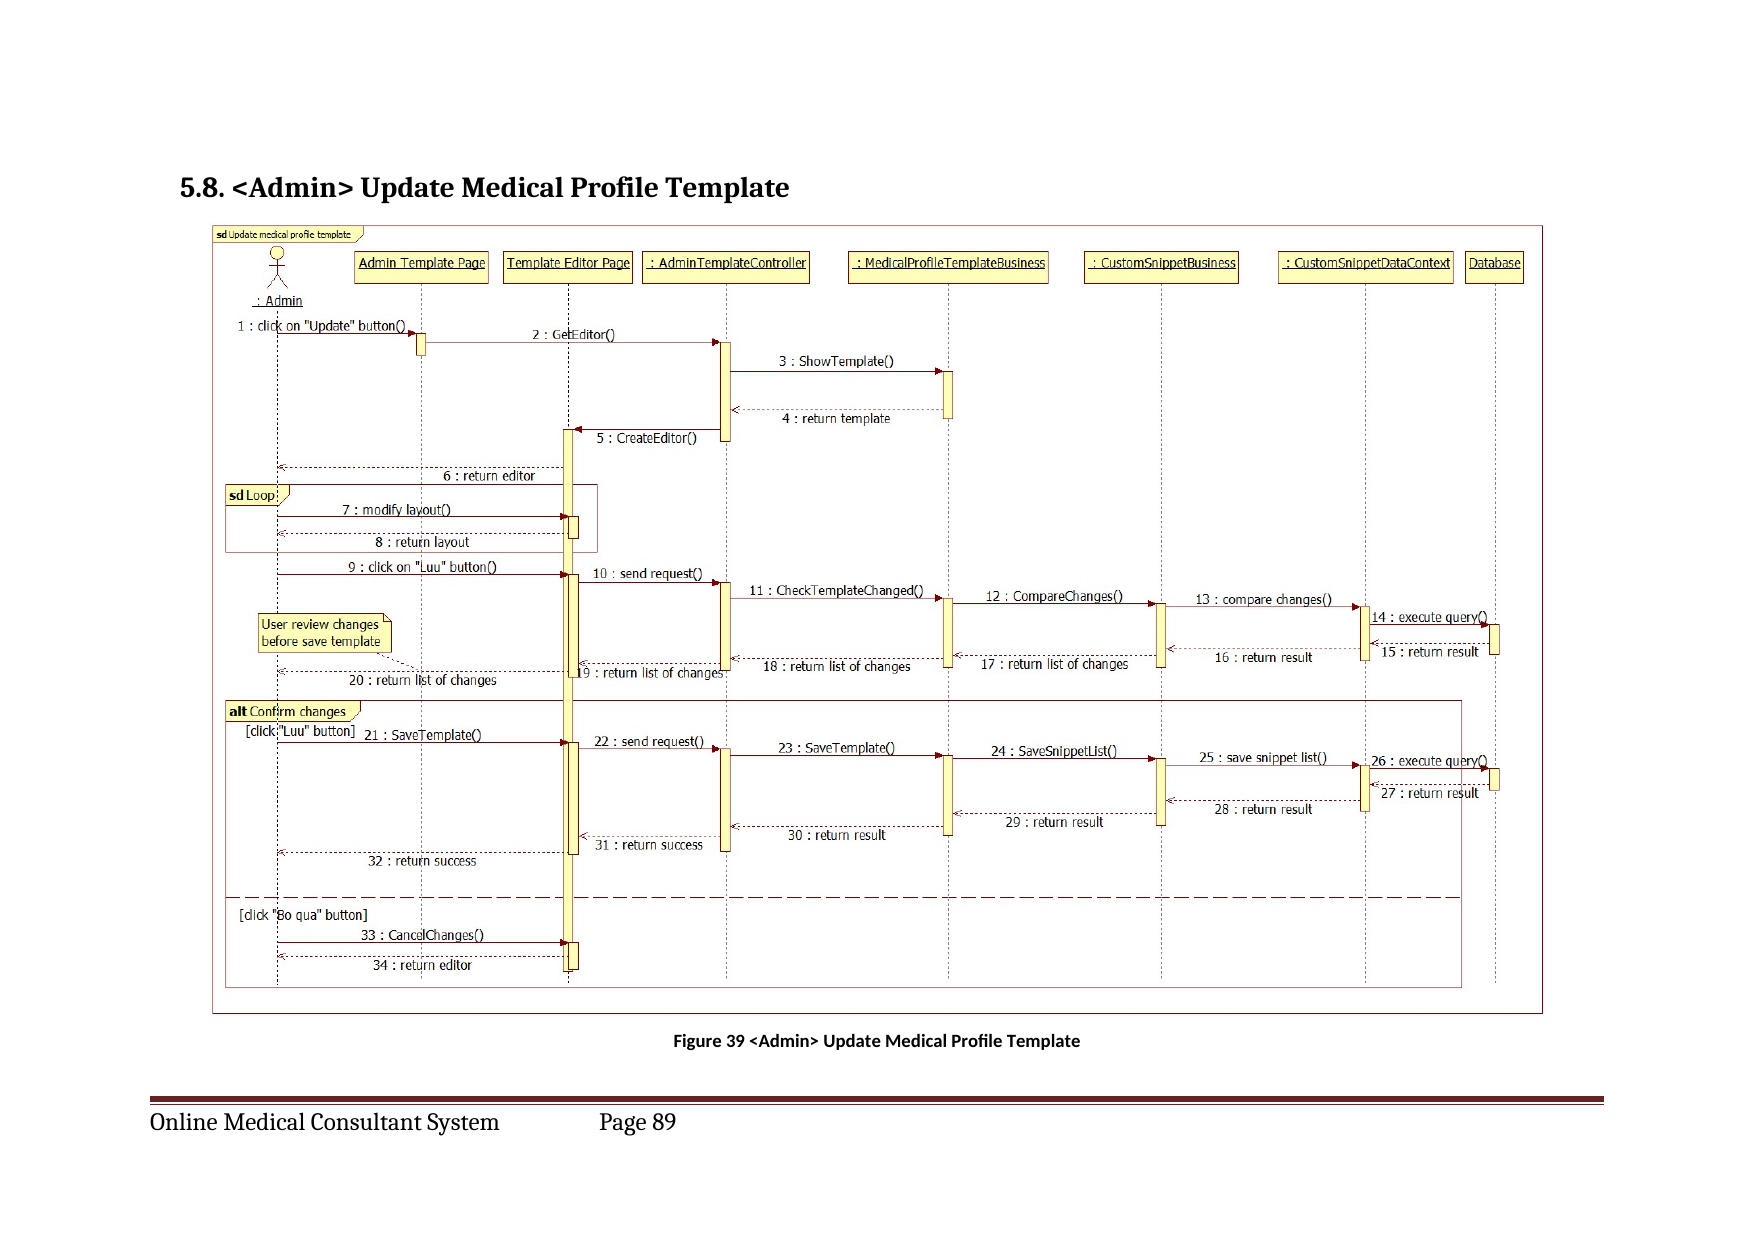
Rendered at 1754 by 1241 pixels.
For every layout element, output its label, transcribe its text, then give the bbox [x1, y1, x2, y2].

subtitle <Admin> Update Medical Profile Template [180, 171, 1604, 204]
picture [196, 209, 1558, 1029]
